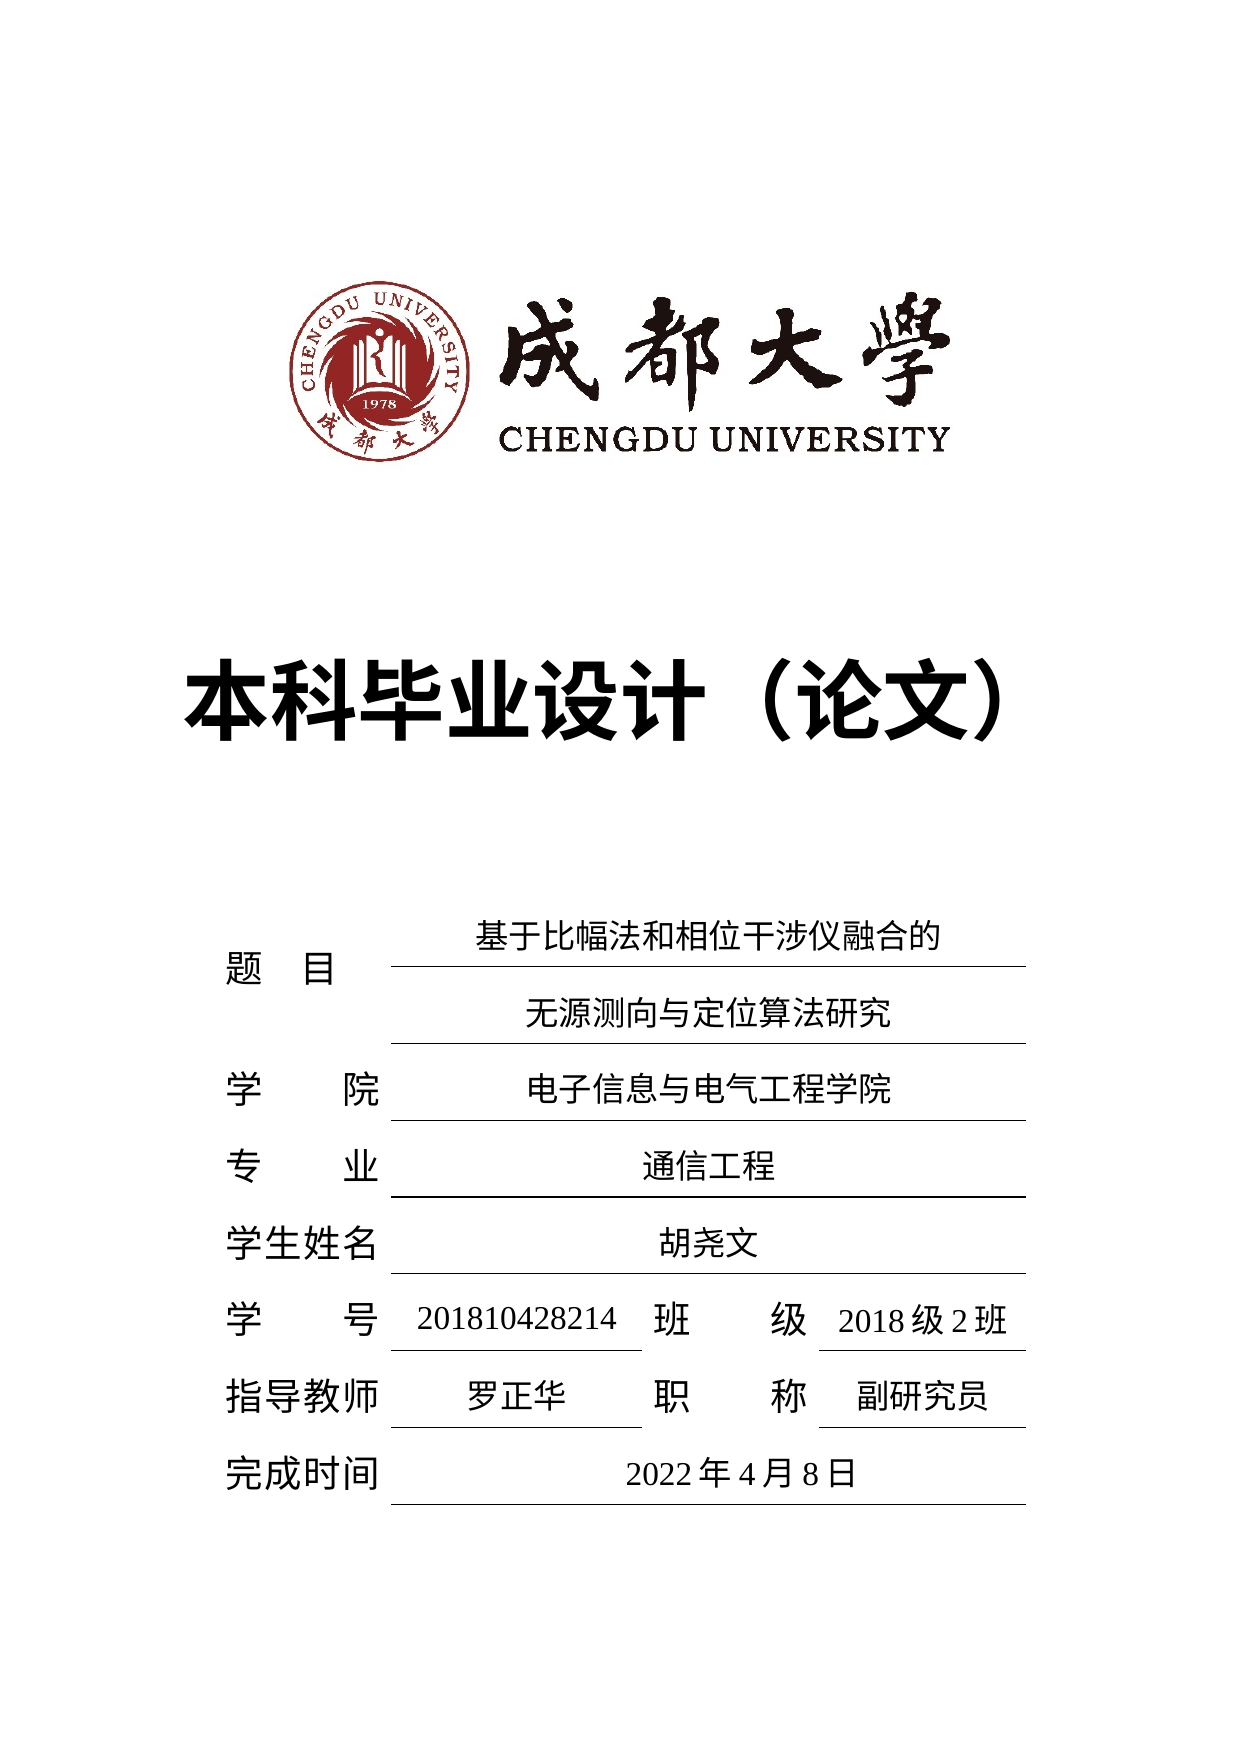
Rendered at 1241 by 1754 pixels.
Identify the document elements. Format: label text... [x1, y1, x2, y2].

table_cell 2022年4月8日 [391, 1427, 1026, 1503]
table_header 基于比幅法和相位干涉仪融合的 [391, 889, 1026, 966]
table_cell 201810428214 [391, 1274, 642, 1350]
table_cell 班级 [642, 1274, 819, 1350]
text 本科毕业设计（论文） [148, 630, 1092, 760]
table_cell 胡尧文 [391, 1198, 1026, 1273]
picture [237, 211, 1003, 529]
table_cell 罗正华 [391, 1351, 642, 1427]
table_cell 无源测向与定位算法研究 [391, 967, 1026, 1043]
table_cell 指导教师 [214, 1350, 391, 1427]
table_cell 2018级2班 [819, 1274, 1026, 1350]
table_cell 学号 [214, 1273, 391, 1350]
table_cell 学生姓名 [214, 1196, 391, 1273]
table_cell 学院 [214, 1043, 391, 1120]
table_cell 电子信息与电气工程学院 [391, 1044, 1026, 1120]
table_cell 职称 [642, 1350, 819, 1427]
table_cell 通信工程 [391, 1121, 1026, 1196]
table_cell 专业 [214, 1120, 391, 1196]
table_cell 完成时间 [214, 1427, 391, 1503]
table_cell 副研究员 [819, 1351, 1026, 1427]
table_header 题目 [214, 889, 391, 1043]
